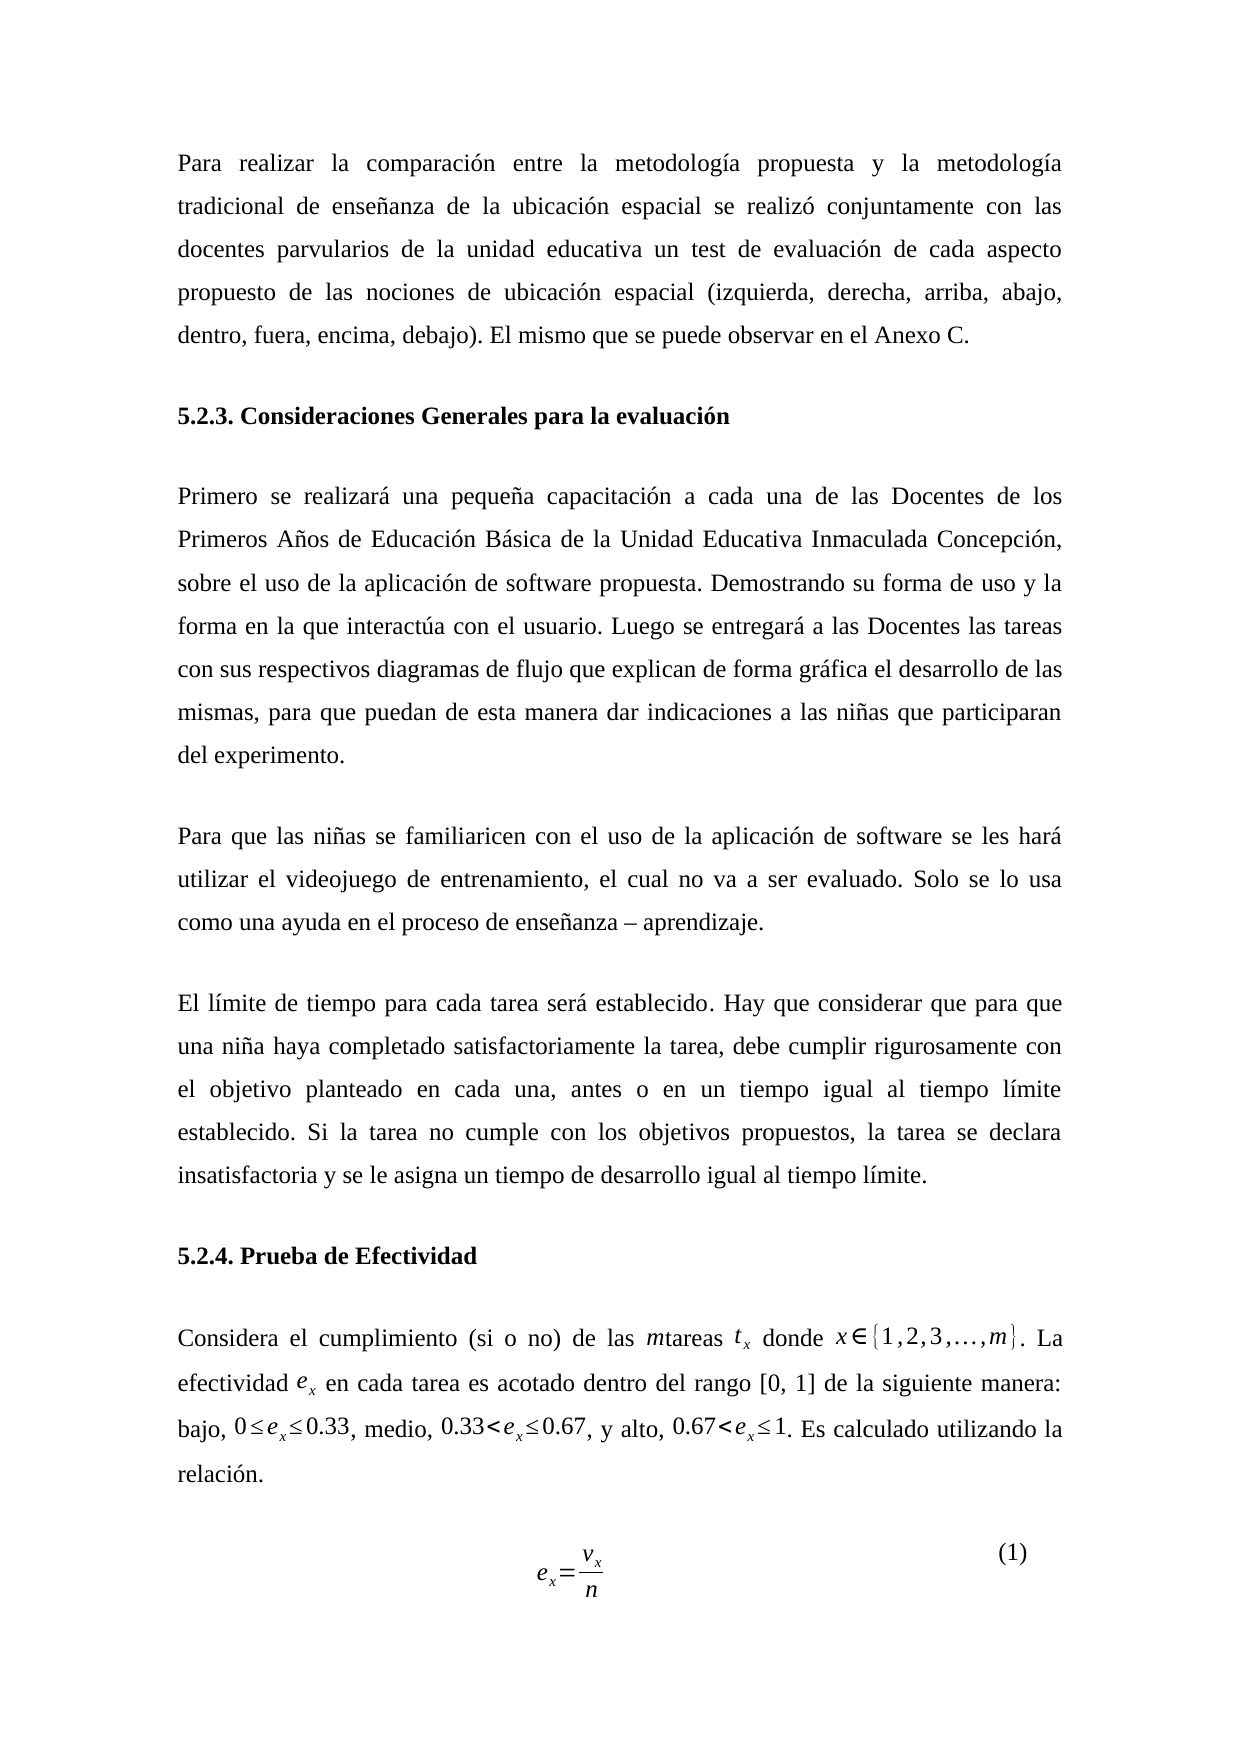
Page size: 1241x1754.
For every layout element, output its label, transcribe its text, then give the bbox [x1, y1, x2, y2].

text Para realizar la comparación entre la metodología propuesta y la metodología tradicional de enseñanza de la ubicación espacial se realizó conjuntamente con las docentes parvularios de la unidad educativa un test de evaluación de cada aspecto propuesto de las nociones de ubicación espacial (izquierda, derecha, arriba, abajo, dentro, fuera, encima, debajo). El mismo que se puede observar en el Anexo C. [177, 148, 1063, 349]
text Para que las niñas se familiaricen con el uso de la aplicación de software se les hará utilizar el videojuego de entrenamiento, el cual no va a ser evaluado. Solo se lo usa como una ayuda en el proceso de enseñanza – aprendizaje. [177, 821, 1063, 936]
text Primero se realizará una pequeña capacitación a cada una de las Docentes de los Primeros Años de Educación Básica de la Unidad Educativa Inmaculada Concepción, sobre el uso de la aplicación de software propuesta. Demostrando su forma de uso y la forma en la que interactúa con el usuario. Luego se entregará a las Docentes las tareas con sus respectivos diagramas de flujo que explican de forma gráfica el desarrollo de las mismas, para que puedan de esta manera dar indicaciones a las niñas que participaran del experimento. [177, 481, 1063, 769]
text Considera el cumplimiento (si o no) de las tareas donde . La efectividad en cada tarea es acotado dentro del rango [0, 1] de la siguiente manera: bajo, , medio, , y alto, . Es calculado utilizando la relación. [177, 1321, 1063, 1487]
subtitle 5.2.3. Consideraciones Generales para la evaluación [177, 401, 1063, 429]
subtitle 5.2.4. Prueba de Efectividad [177, 1241, 1063, 1269]
text El límite de tiempo para cada tarea será establecido. Hay que considerar que para que una niña haya completado satisfactoriamente la tarea, debe cumplir rigurosamente con el objetivo planteado en cada una, antes o en un tiempo igual al tiempo límite establecido. Si la tarea no cumple con los objetivos propuestos, la tarea se declara insatisfactoria y se le asigna un tiempo de desarrollo igual al tiempo límite. [177, 988, 1063, 1189]
